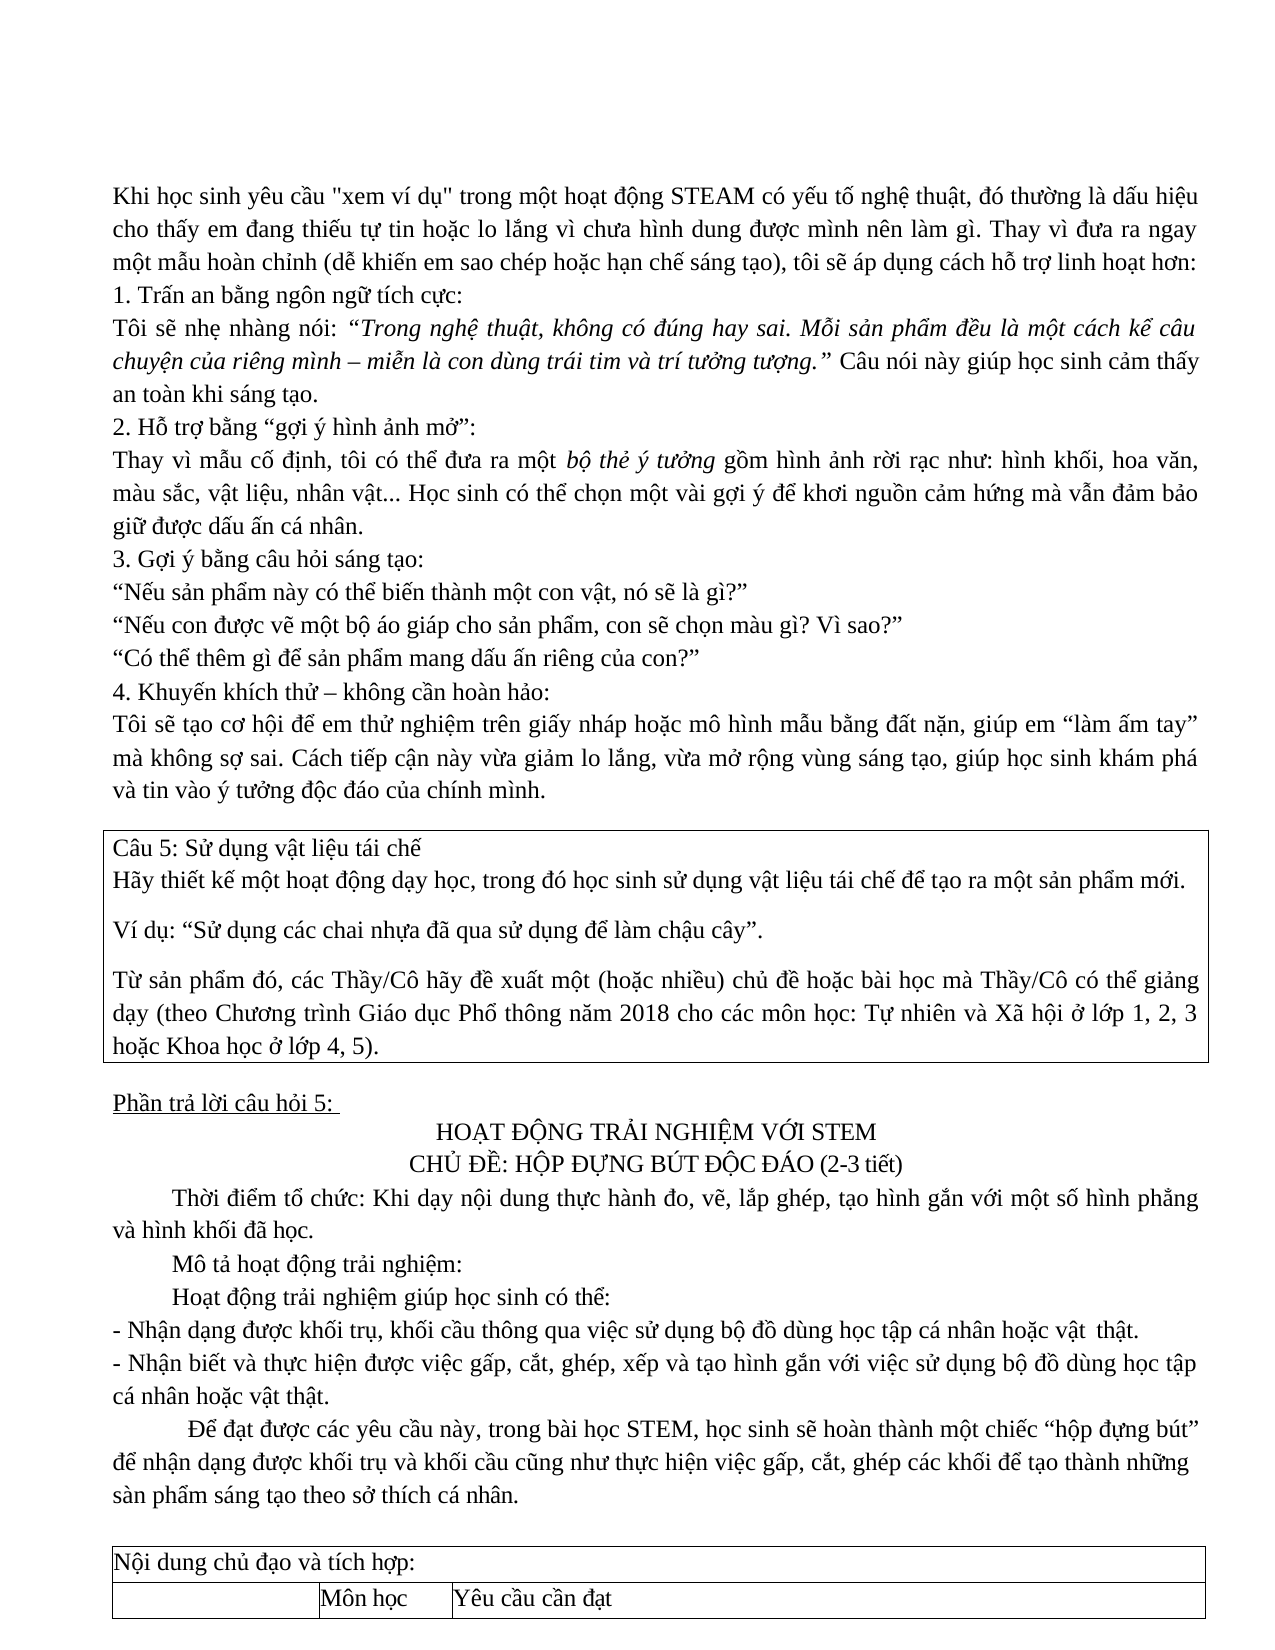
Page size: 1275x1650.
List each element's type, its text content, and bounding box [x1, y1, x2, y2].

table_cell Môn học [320, 1583, 452, 1618]
text Mô tả hoạt động trải nghiệm: [112, 1249, 1200, 1277]
table_header Nội dung chủ đạo và tích hợp: [113, 1547, 1205, 1582]
text - Nhận biết và thực hiện được việc gấp, cắt, ghép, xếp và tạo hình gắn với việc sử dụng bộ đồ dùng học tập cá nhân hoặc vật thật. [112, 1348, 1200, 1409]
table_cell [113, 1583, 319, 1618]
text Hoạt động trải nghiệm giúp học sinh có thể: [112, 1282, 1200, 1310]
text 3. Gợi ý bằng câu hỏi sáng tạo: [112, 544, 1200, 573]
text Từ sản phẩm đó, các Thầy/Cô hãy đề xuất một (hoặc nhiều) chủ đề hoặc bài học mà Thầy/Cô có thể giảng dạy (theo Chương trình Giáo dục Phổ thông năm 2018 cho các môn học: Tự nhiên và Xã hội ở lớp 1, 2, 3 hoặc Khoa học ở lớp 4, 5). [104, 962, 1208, 1062]
subtitle Câu 5: Sử dụng vật liệu tái chế [104, 831, 1208, 861]
text - Nhận dạng được khối trụ, khối cầu thông qua việc sử dụng bộ đồ dùng học tập cá nhân hoặc vật thật. [112, 1315, 1200, 1343]
text Phần trả lời câu hỏi 5: [112, 1088, 1200, 1117]
text CHỦ ĐỀ: HỘP ĐỰNG BÚT ĐỘC ĐÁO (2-3 tiết) [112, 1149, 1200, 1178]
text Tôi sẽ tạo cơ hội để em thử nghiệm trên giấy nháp hoặc mô hình mẫu bằng đất nặn, giúp em “làm ấm tay” mà không sợ sai. Cách tiếp cận này vừa giảm lo lắng, vừa mở rộng vùng sáng tạo, giúp học sinh khám phá và tin vào ý tưởng độc đáo của chính mình. [112, 709, 1200, 804]
text Thời điểm tổ chức: Khi dạy nội dung thực hành đo, vẽ, lắp ghép, tạo hình gắn với một số hình phẳng và hình khối đã học. [112, 1183, 1200, 1244]
text Thay vì mẫu cố định, tôi có thể đưa ra một bộ thẻ ý tưởng gồm hình ảnh rời rạc như: hình khối, hoa văn, màu sắc, vật liệu, nhân vật... Học sinh có thể chọn một vài gợi ý để khơi nguồn cảm hứng mà vẫn đảm bảo giữ được dấu ấn cá nhân. [112, 445, 1200, 540]
text Khi học sinh yêu cầu "xem ví dụ" trong một hoạt động STEAM có yếu tố nghệ thuật, đó thường là dấu hiệu cho thấy em đang thiếu tự tin hoặc lo lắng vì chưa hình dung được mình nên làm gì. Thay vì đưa ra ngay một mẫu hoàn chỉnh (dễ khiến em sao chép hoặc hạn chế sáng tạo), tôi sẽ áp dụng cách hỗ trợ linh hoạt hơn: [112, 181, 1200, 276]
text Tôi sẽ nhẹ nhàng nói: “Trong nghệ thuật, không có đúng hay sai. Mỗi sản phẩm đều là một cách kể câu chuyện của riêng mình – miễn là con dùng trái tim và trí tưởng tượng.” Câu nói này giúp học sinh cảm thấy an toàn khi sáng tạo. [112, 313, 1200, 408]
table_cell Yêu cầu cần đạt [453, 1583, 1205, 1618]
text HOẠT ĐỘNG TRẢI NGHIỆM VỚI STEM [112, 1117, 1200, 1145]
text Để đạt được các yêu cầu này, trong bài học STEM, học sinh sẽ hoàn thành một chiếc “hộp đựng bút” để nhận dạng được khối trụ và khối cầu cũng như thực hiện việc gấp, cắt, ghép các khối để tạo thành những [112, 1414, 1200, 1476]
text 1. Trấn an bằng ngôn ngữ tích cực: [112, 280, 1200, 309]
text “Nếu con được vẽ một bộ áo giáp cho sản phẩm, con sẽ chọn màu gì? Vì sao?” [112, 611, 1200, 639]
text “Có thể thêm gì để sản phẩm mang dấu ấn riêng của con?” [112, 643, 1200, 672]
text “Nếu sản phẩm này có thể biến thành một con vật, nó sẽ là gì?” [112, 577, 1200, 606]
text sàn phẩm sáng tạo theo sở thích cá nhân. [112, 1480, 1200, 1508]
text Hãy thiết kế một hoạt động dạy học, trong đó học sinh sử dụng vật liệu tái chế để tạo ra một sản phẩm mới. [104, 862, 1208, 894]
text 2. Hỗ trợ bằng “gợi ý hình ảnh mở”: [112, 412, 1200, 441]
text 4. Khuyến khích thử – không cần hoàn hảo: [112, 677, 1200, 705]
text Ví dụ: “Sử dụng các chai nhựa đã qua sử dụng để làm chậu cây”. [104, 912, 1208, 944]
